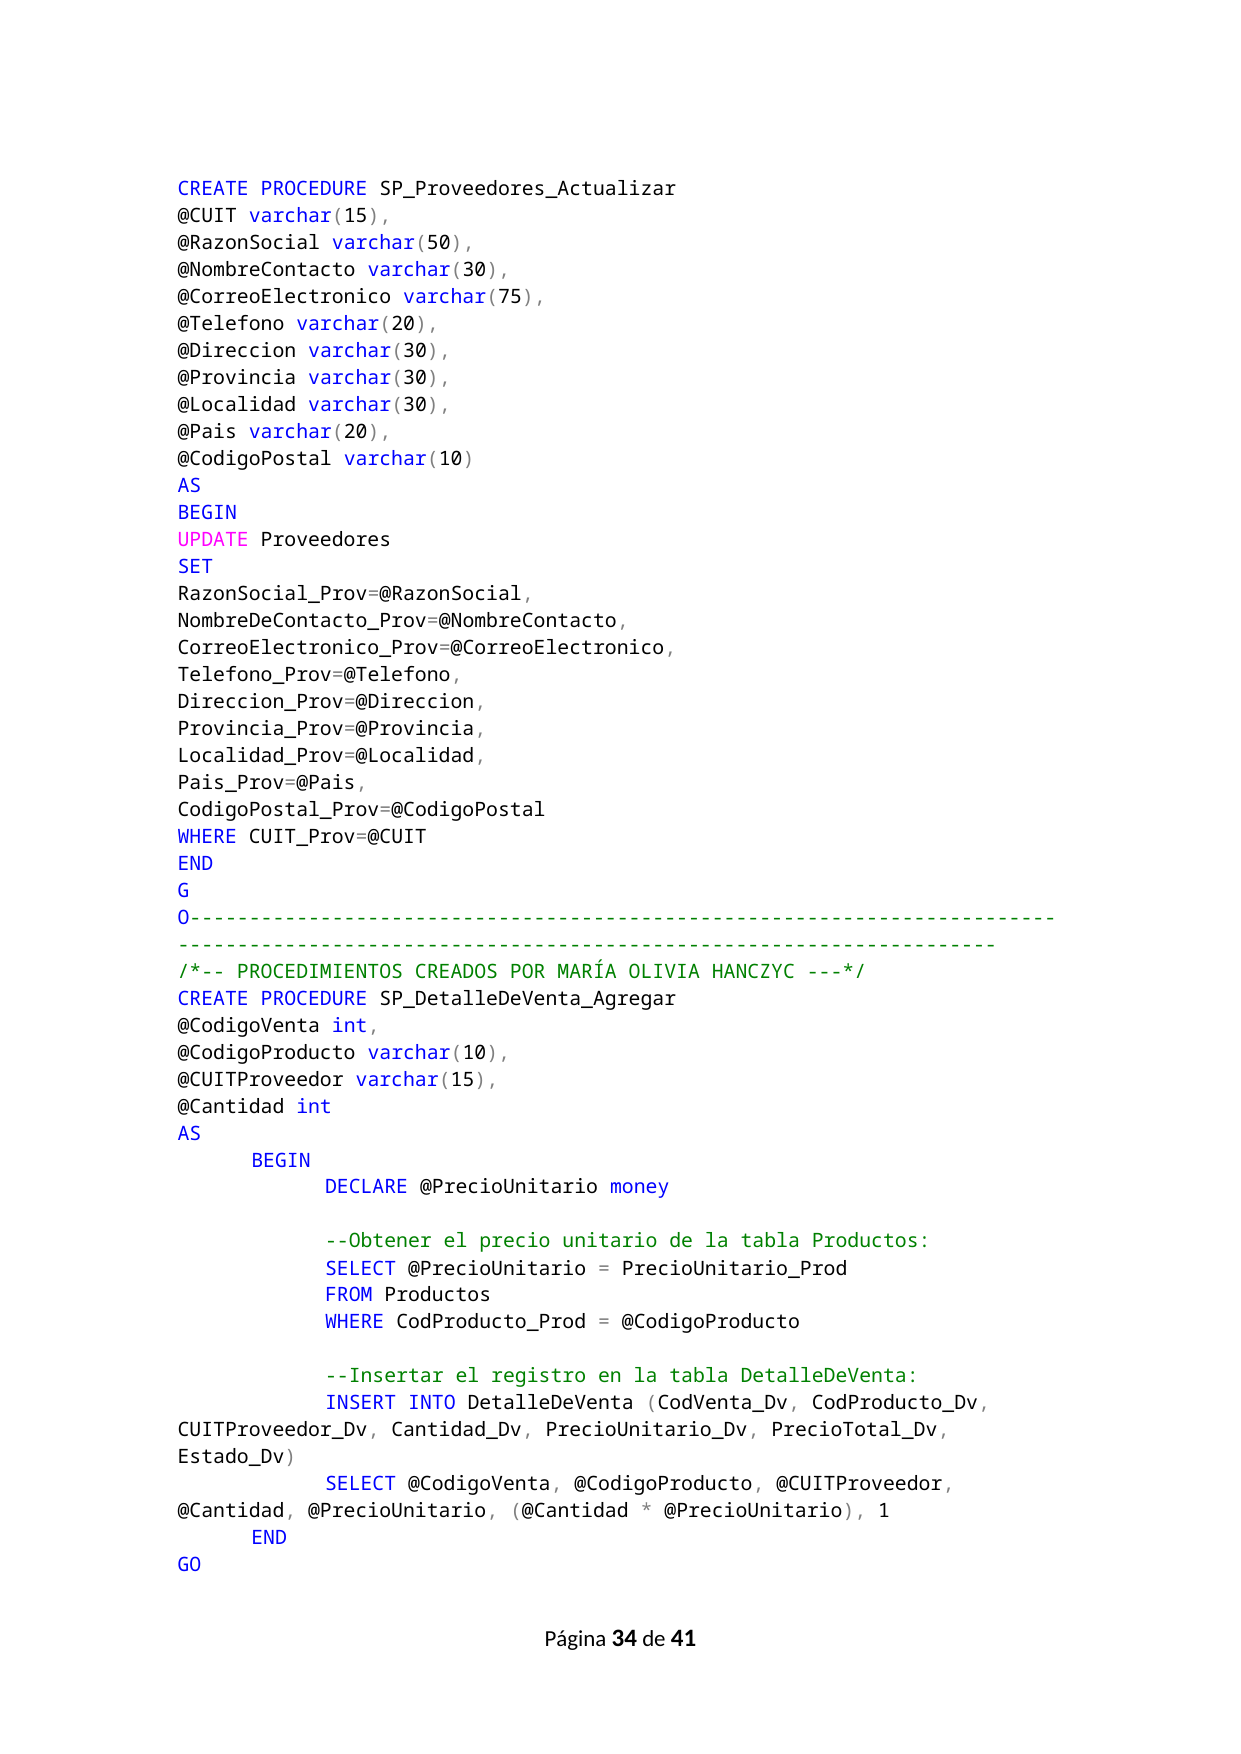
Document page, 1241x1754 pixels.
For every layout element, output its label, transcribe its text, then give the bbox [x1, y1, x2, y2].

text @CodigoVenta int, [177, 1011, 1063, 1038]
text BEGIN [177, 498, 1063, 525]
text Localidad_Prov=@Localidad, [177, 741, 1063, 768]
text @Direccion varchar(30), [177, 336, 1063, 363]
text DECLARE @PrecioUnitario money [177, 1173, 1063, 1200]
text END [177, 849, 1063, 876]
text --Insertar el registro en la tabla DetalleDeVenta: [177, 1362, 1063, 1389]
text Direccion_Prov=@Direccion, [177, 687, 1063, 714]
text WHERE CodProducto_Prod = @CodigoProducto [177, 1308, 1063, 1335]
text Pais_Prov=@Pais, [177, 768, 1063, 795]
text --Obtener el precio unitario de la tabla Productos: [177, 1227, 1063, 1254]
text SELECT @CodigoVenta, @CodigoProducto, @CUITProveedor, @Cantidad, @PrecioUnitario, (@Cantidad * @PrecioUnitario), 1 [177, 1469, 1063, 1523]
text GO [177, 1551, 1063, 1577]
text Telefono_Prov=@Telefono, [177, 660, 1063, 687]
text SET [177, 552, 1063, 579]
text FROM Productos [177, 1281, 1063, 1308]
text @Telefono varchar(20), [177, 309, 1063, 336]
text GO---------------------------------------------------------------------------------------------------------------------------------------------- [177, 876, 1063, 957]
text @CodigoPostal varchar(10) [177, 444, 1063, 471]
text RazonSocial_Prov=@RazonSocial, [177, 579, 1063, 606]
text @NombreContacto varchar(30), [177, 256, 1063, 282]
text AS [177, 1119, 1063, 1146]
text @Pais varchar(20), [177, 417, 1063, 444]
text @Provincia varchar(30), [177, 363, 1063, 390]
text AS [177, 471, 1063, 498]
text @CodigoProducto varchar(10), [177, 1038, 1063, 1065]
text BEGIN [177, 1146, 1063, 1173]
text @CUITProveedor varchar(15), [177, 1065, 1063, 1092]
text @CorreoElectronico varchar(75), [177, 282, 1063, 309]
text CorreoElectronico_Prov=@CorreoElectronico, [177, 633, 1063, 660]
text SELECT @PrecioUnitario = PrecioUnitario_Prod [177, 1254, 1063, 1281]
text UPDATE Proveedores [177, 525, 1063, 552]
text NombreDeContacto_Prov=@NombreContacto, [177, 606, 1063, 633]
text /*-- PROCEDIMIENTOS CREADOS POR MARÍA OLIVIA HANCZYC ---*/ [177, 957, 1063, 984]
text CodigoPostal_Prov=@CodigoPostal [177, 795, 1063, 822]
text @Cantidad int [177, 1092, 1063, 1119]
text END [177, 1523, 1063, 1551]
text INSERT INTO DetalleDeVenta (CodVenta_Dv, CodProducto_Dv, CUITProveedor_Dv, Cantidad_Dv, PrecioUnitario_Dv, PrecioTotal_Dv, Estado_Dv) [177, 1389, 1063, 1469]
text @RazonSocial varchar(50), [177, 228, 1063, 256]
text @Localidad varchar(30), [177, 390, 1063, 417]
text Provincia_Prov=@Provincia, [177, 714, 1063, 741]
text CREATE PROCEDURE SP_Proveedores_Actualizar [177, 174, 1063, 202]
text @CUIT varchar(15), [177, 202, 1063, 228]
text WHERE CUIT_Prov=@CUIT [177, 822, 1063, 849]
text CREATE PROCEDURE SP_DetalleDeVenta_Agregar [177, 984, 1063, 1011]
